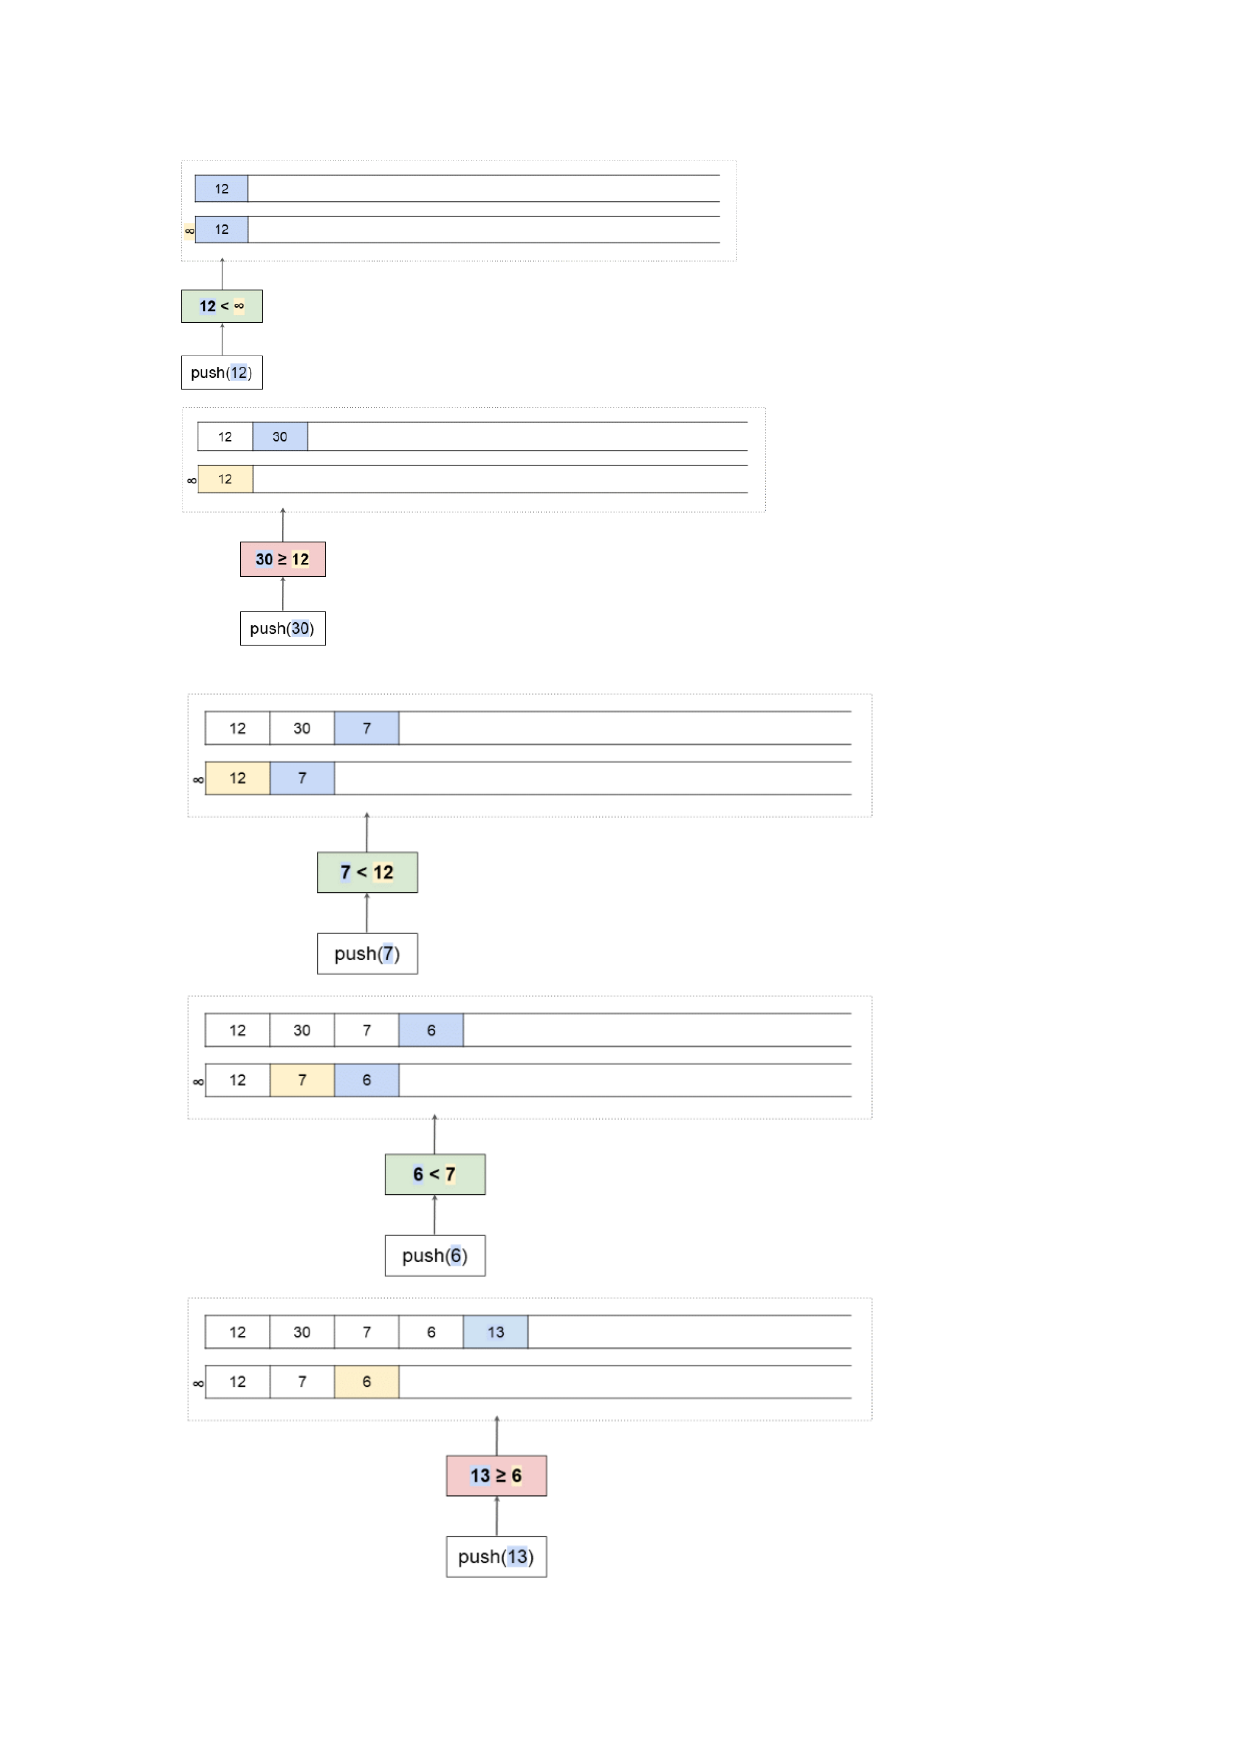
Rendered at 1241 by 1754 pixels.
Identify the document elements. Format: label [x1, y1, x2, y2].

picture [150, 150, 794, 653]
picture [150, 681, 905, 1586]
